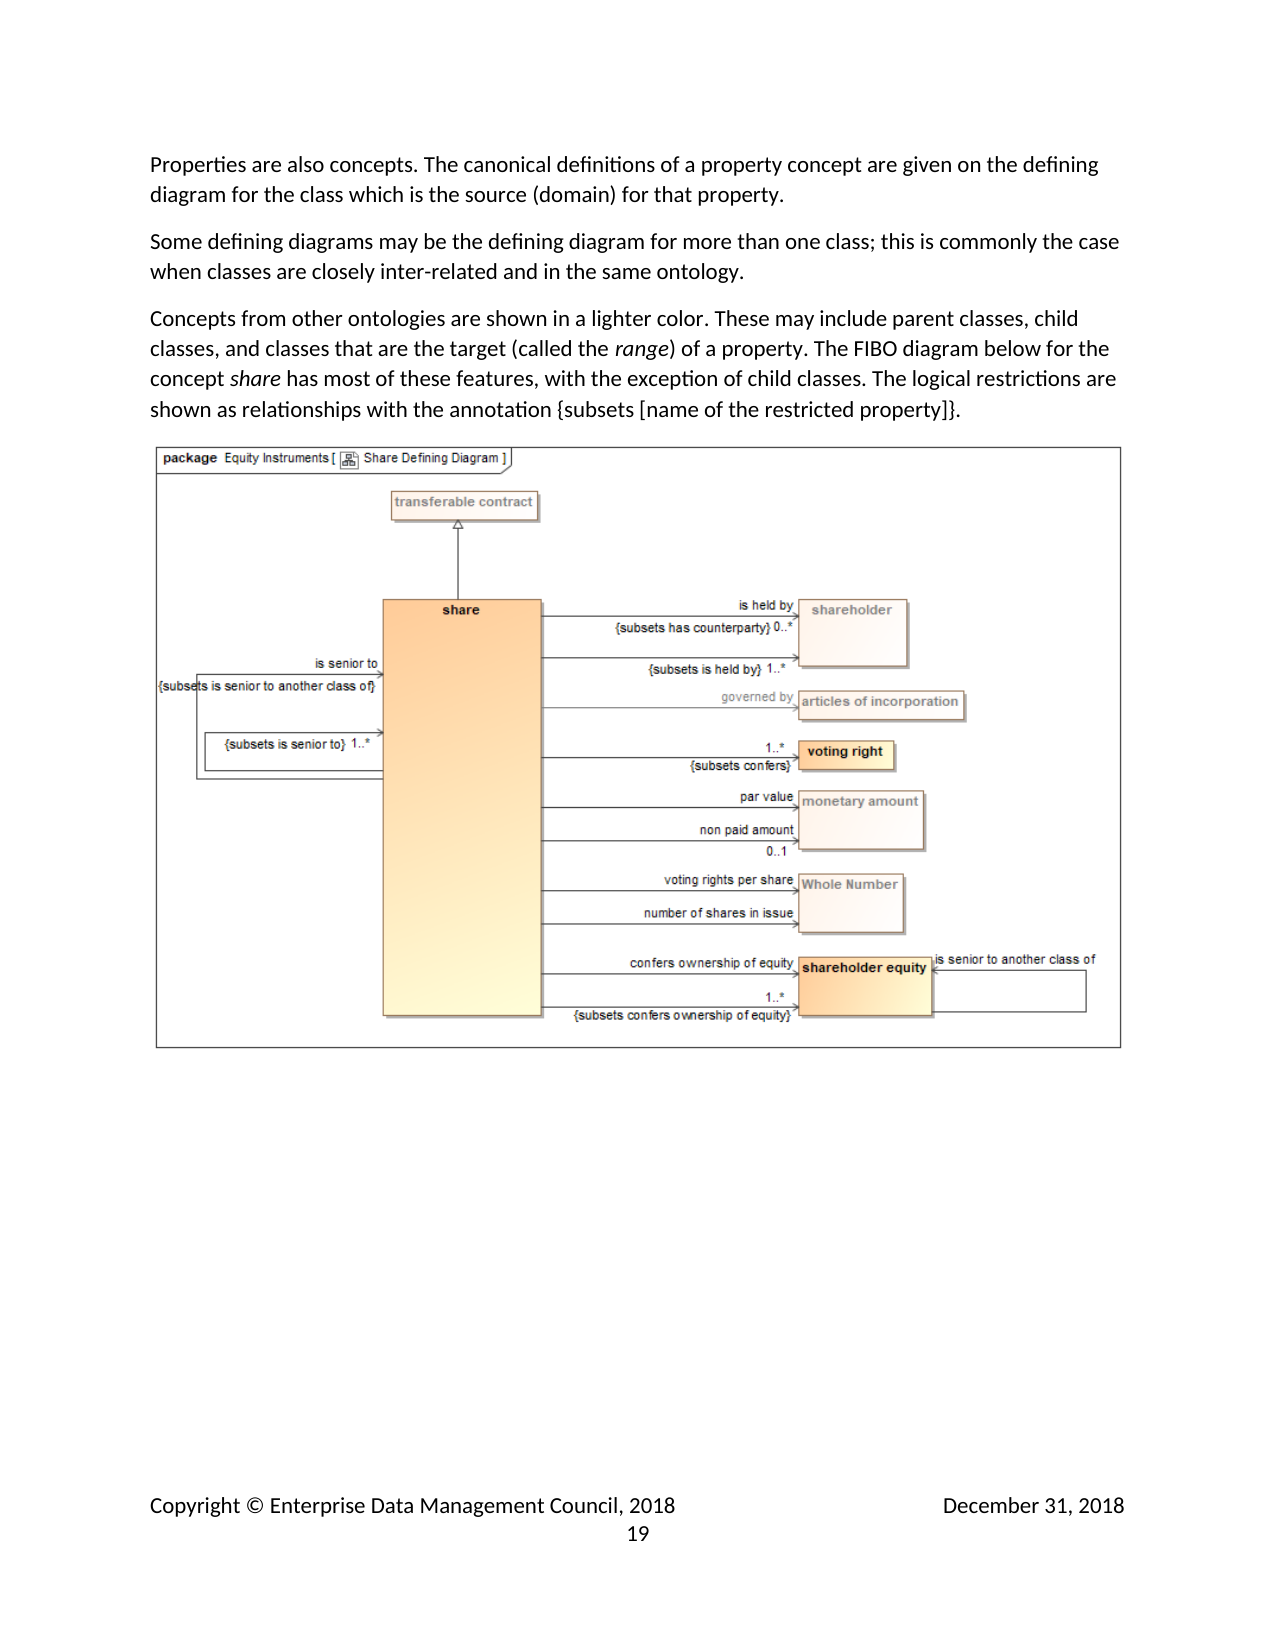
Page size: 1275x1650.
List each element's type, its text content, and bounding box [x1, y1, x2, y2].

text Some defining diagrams may be the defining diagram for more than one class; this is commonly the case when classes are closely inter-related and in the same ontology. [150, 227, 1125, 285]
picture [150, 441, 1125, 1053]
text Concepts from other ontologies are shown in a lighter color. These may include parent classes, child classes, and classes that are the target (called the range) of a property. The FIBO diagram below for the concept share has most of these features, with the exception of child classes. The logical restrictions are shown as relationships with the annotation {subsets [name of the restricted property]}. [150, 304, 1125, 423]
text Properties are also concepts. The canonical definitions of a property concept are given on the defining diagram for the class which is the source (domain) for that property. [150, 150, 1125, 208]
